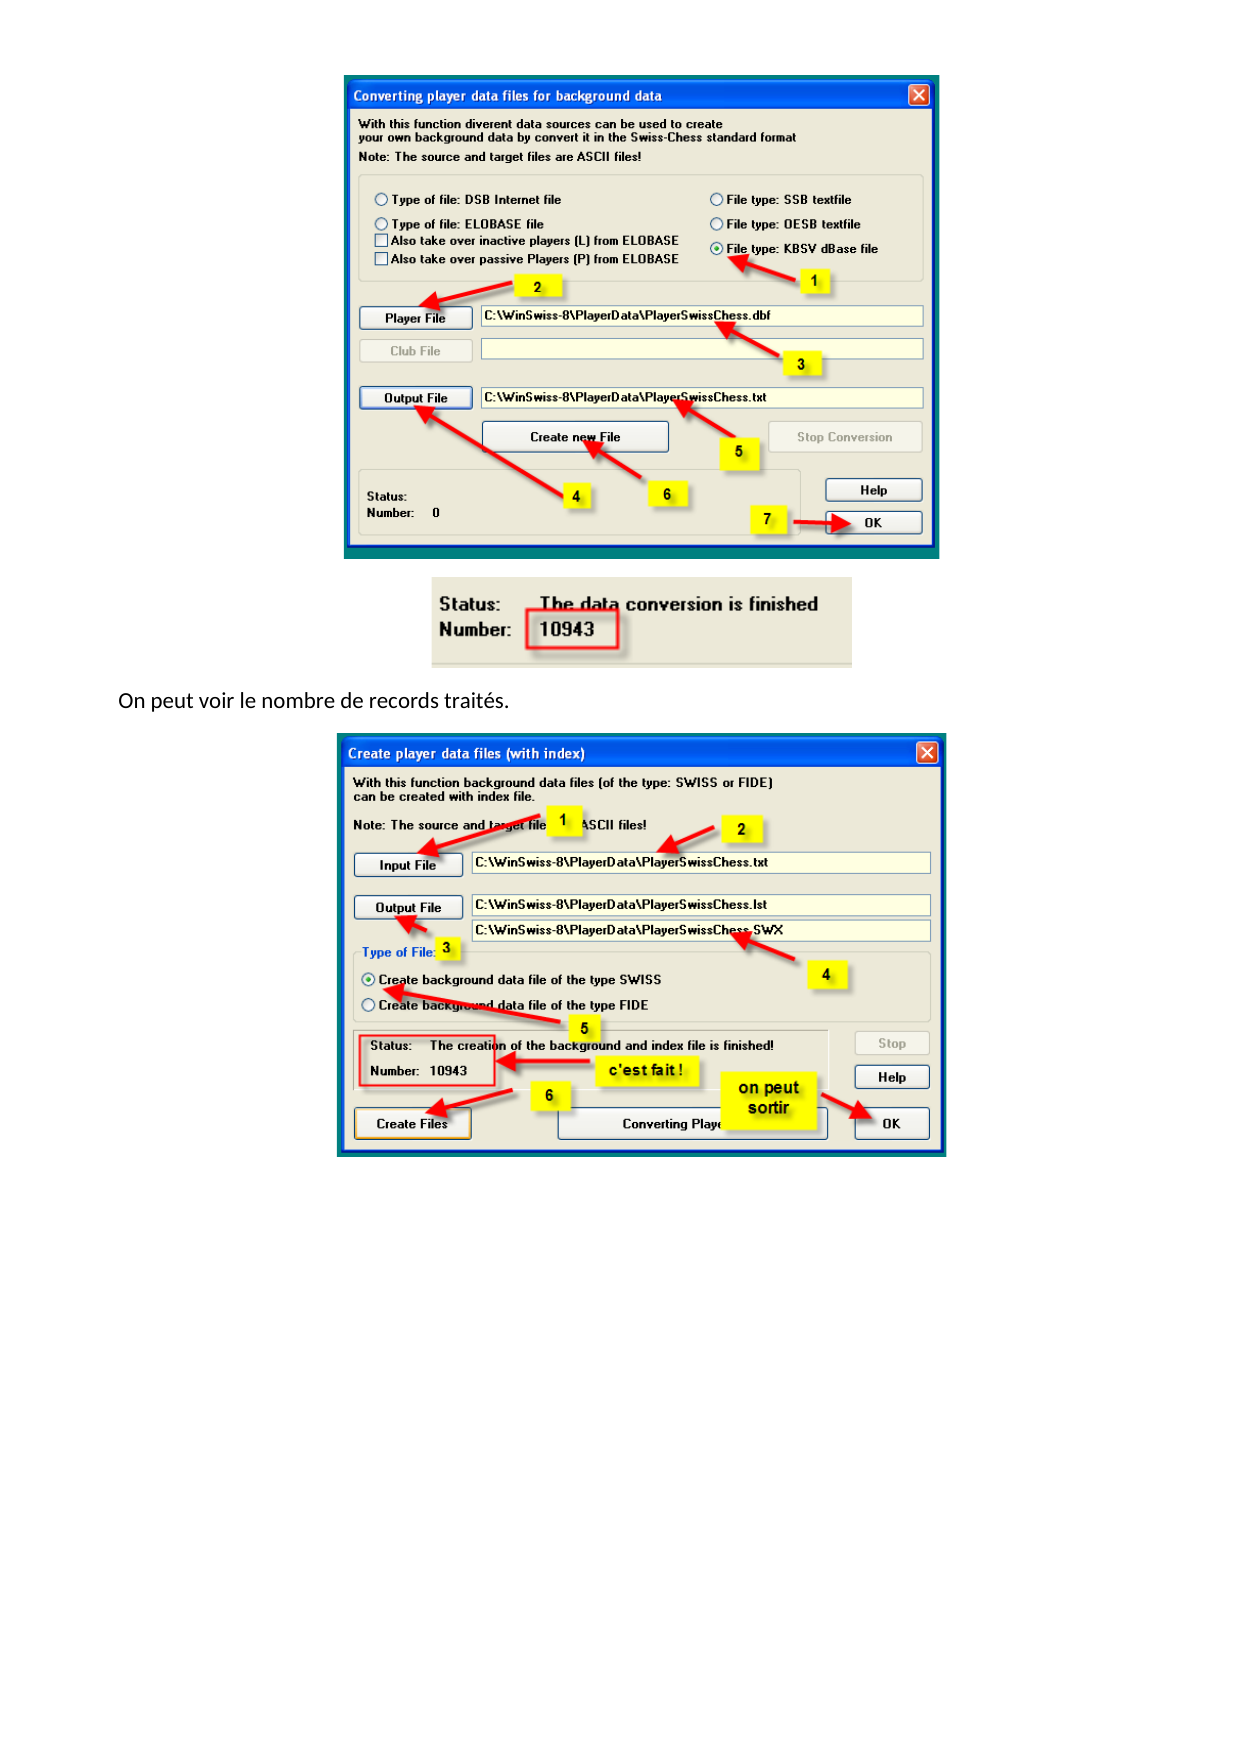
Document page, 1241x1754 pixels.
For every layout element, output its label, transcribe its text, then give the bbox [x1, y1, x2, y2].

picture [336, 733, 947, 1157]
picture [431, 577, 852, 668]
text On peut voir le nombre de records traités. [118, 687, 1165, 714]
picture [343, 75, 940, 559]
